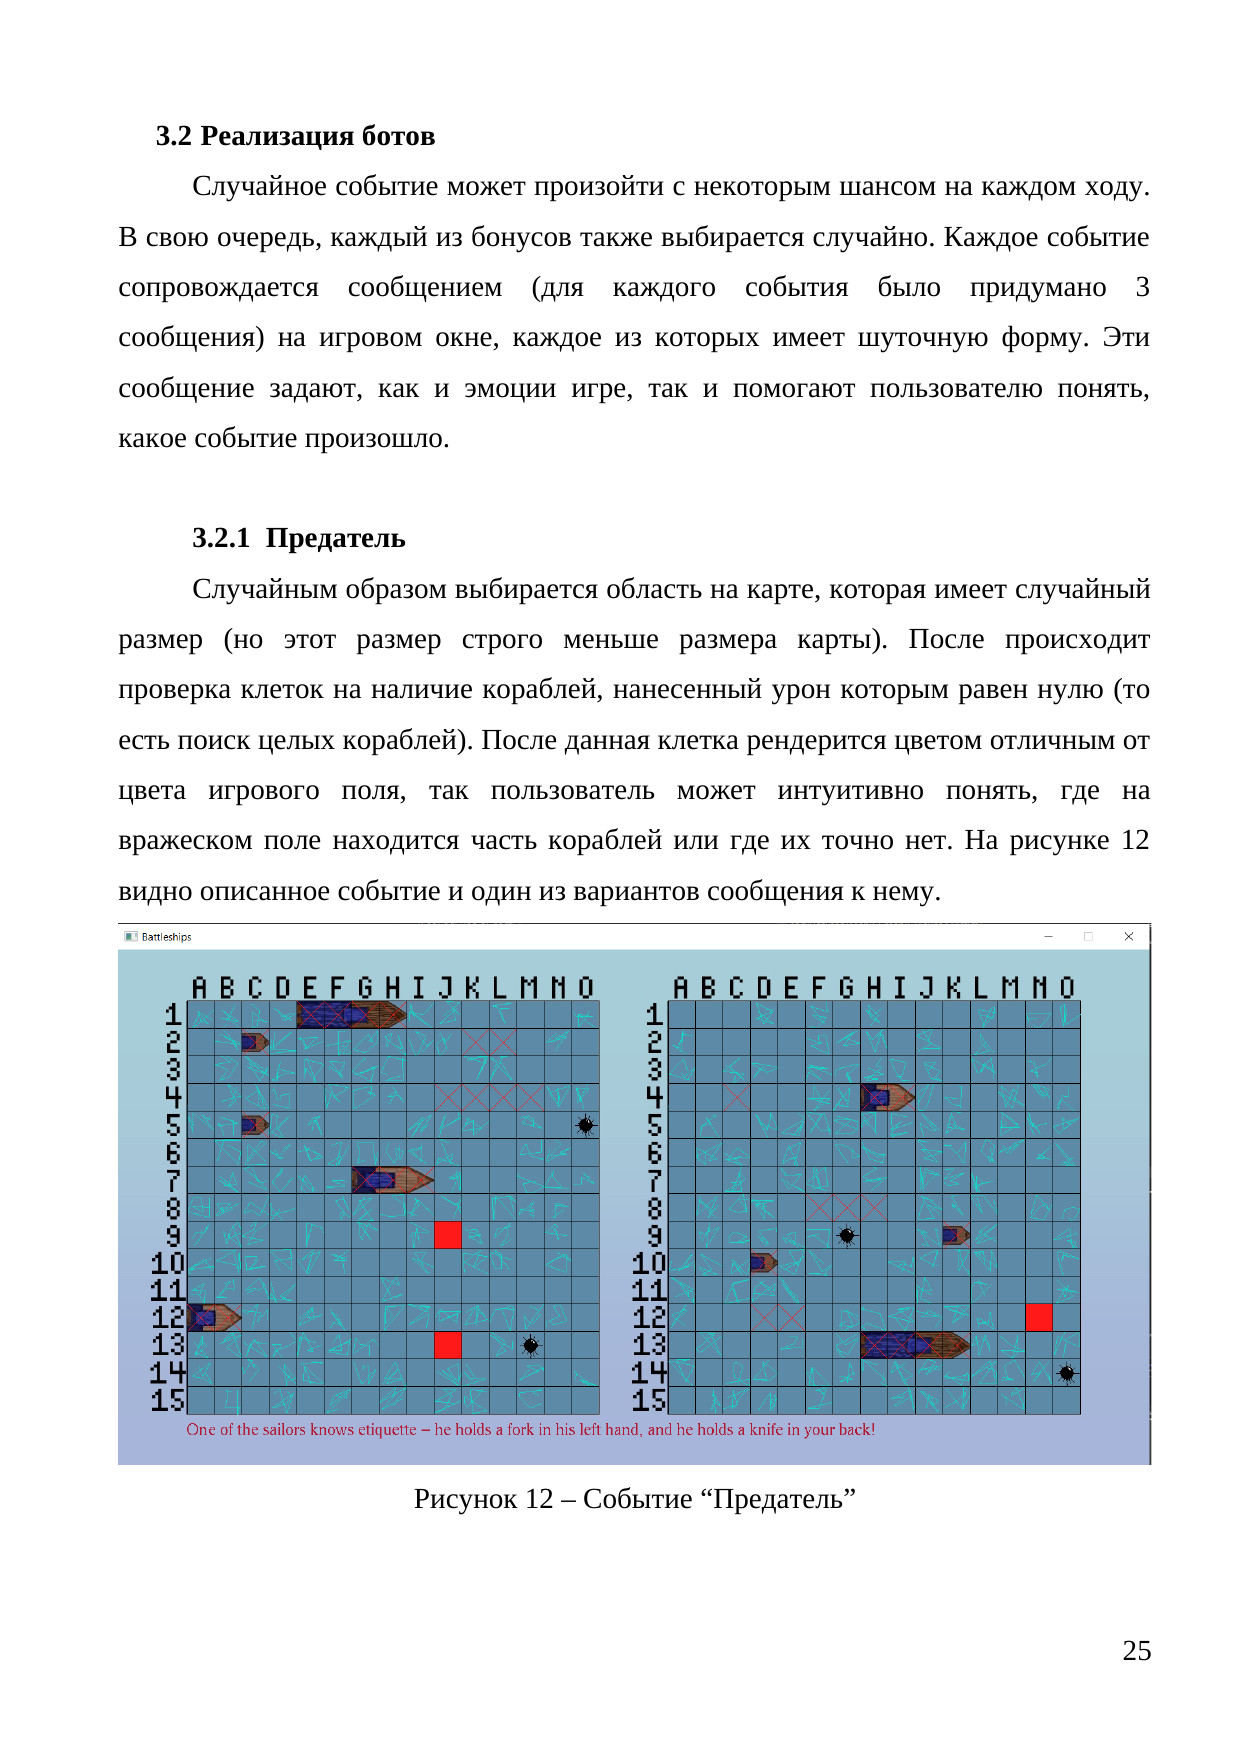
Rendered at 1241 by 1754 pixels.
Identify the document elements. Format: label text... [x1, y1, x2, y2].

text Случайное событие может произойти с некоторым шансом на каждом ходу. В свою очередь, каждый из бонусов также выбирается случайно. Каждое событие сопровождается сообщением (для каждого события было придумано 3 сообщения) на игровом окне, каждое из которых имеет шуточную форму. Эти сообщение задают, как и эмоции игре, так и помогают пользователю понять, какое событие произошло. [118, 168, 1152, 453]
text Случайным образом выбирается область на карте, которая имеет случайный размер (но этот размер строго меньше размера карты). После происходит проверка клеток на наличие кораблей, нанесенный урон которым равен нулю (то есть поиск целых кораблей). После данная клетка рендерится цветом отличным от цвета игрового поля, так пользователь может интуитивно понять, где на вражеском поле находится часть кораблей или где их точно нет. На рисунке 12 видно описанное событие и один из вариантов сообщения к нему. [118, 571, 1152, 906]
picture [118, 923, 1152, 1465]
list Реализация ботов [156, 118, 1152, 152]
text Рисунок 12 – Событие “Предатель” [118, 1481, 1152, 1514]
list Предатель [192, 521, 1152, 554]
